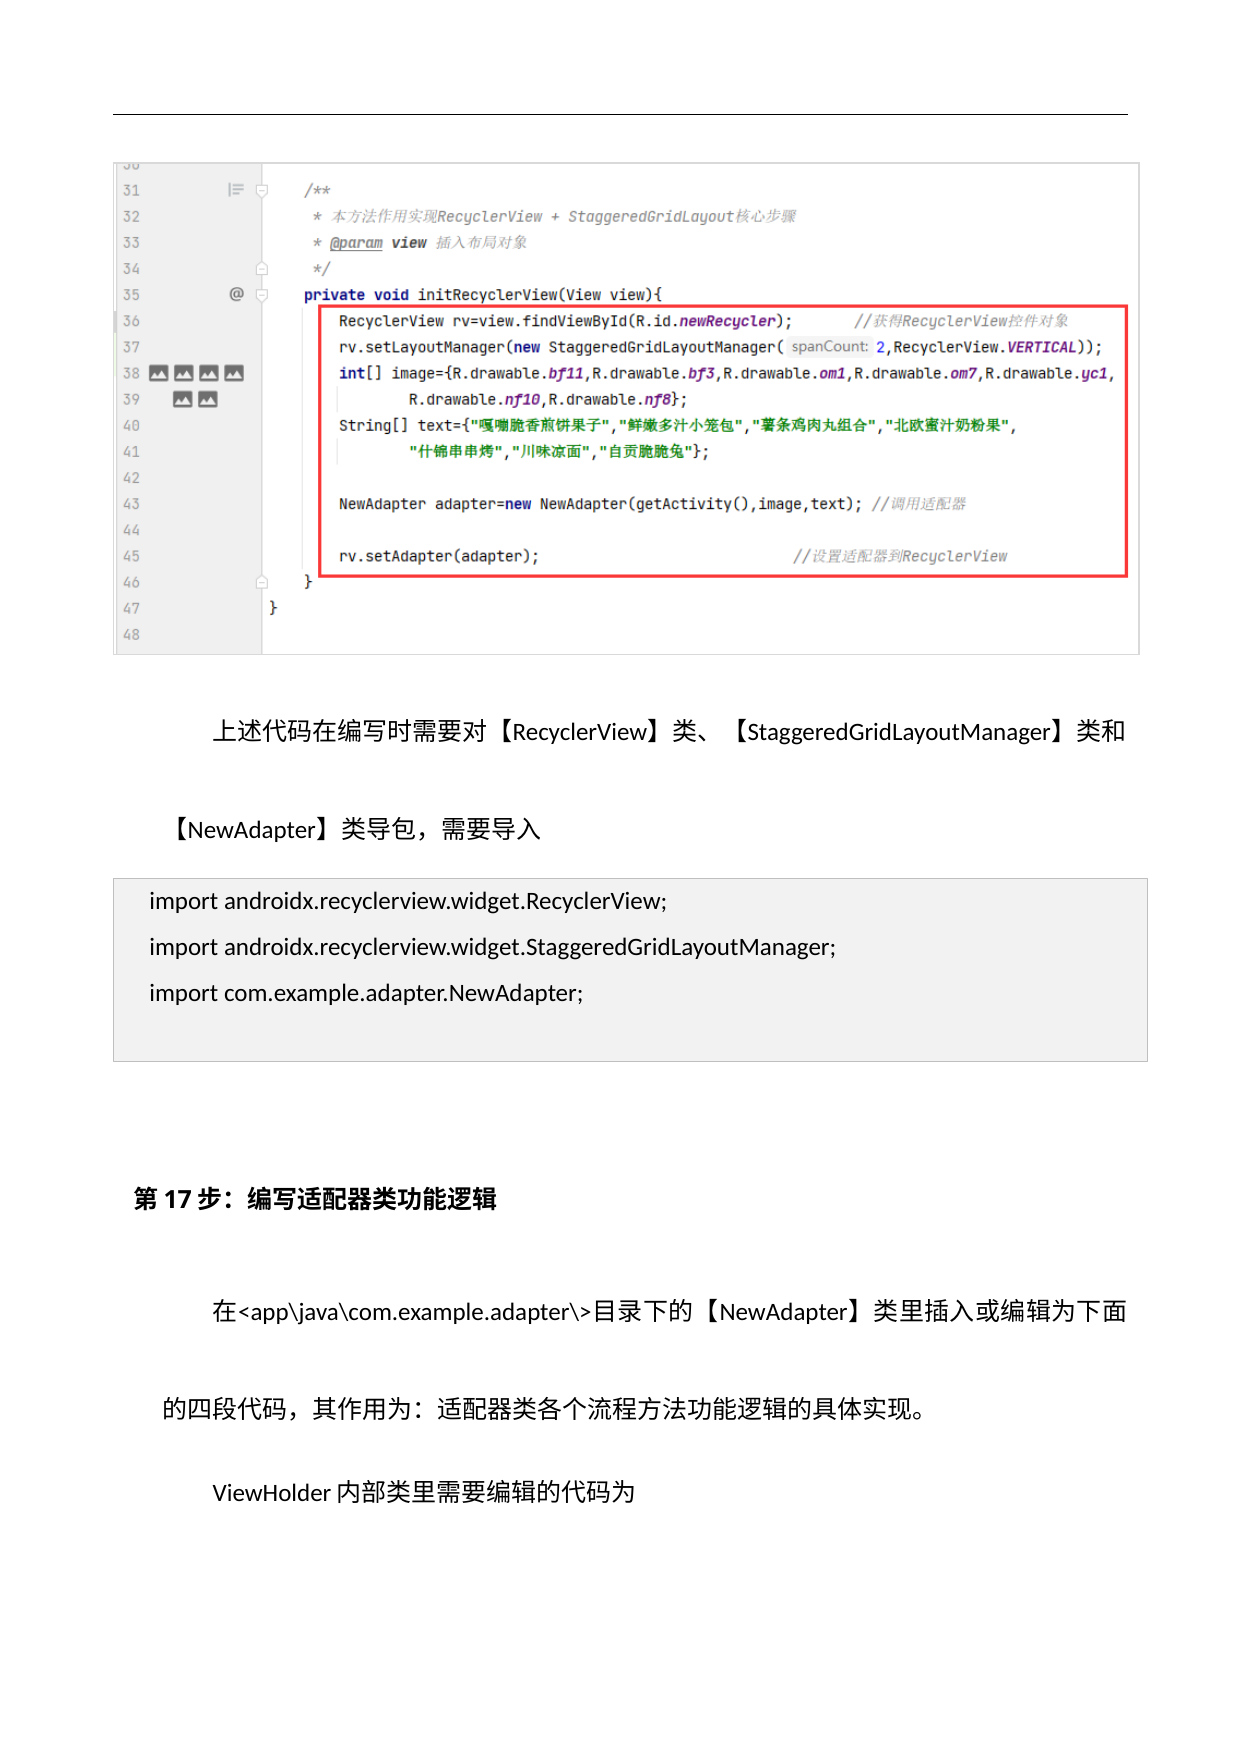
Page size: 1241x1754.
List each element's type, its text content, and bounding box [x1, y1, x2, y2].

subtitle 第17步：编写适配器类功能逻辑 [112, 1165, 1128, 1230]
text ViewHolder内部类里需要编辑的代码为 [112, 1458, 1128, 1523]
text 上述代码在编写时需要对【RecyclerView】类、【StaggeredGridLayoutManager】类和【NewAdapter】类导包，需要导入 [162, 697, 1128, 860]
text 在<app\java\com.example.adapter\>目录下的【NewAdapter】类里插入或编辑为下面的四段代码，其作用为：适配器类各个流程方法功能逻辑的具体实现。 [162, 1277, 1128, 1440]
picture [114, 164, 1138, 654]
